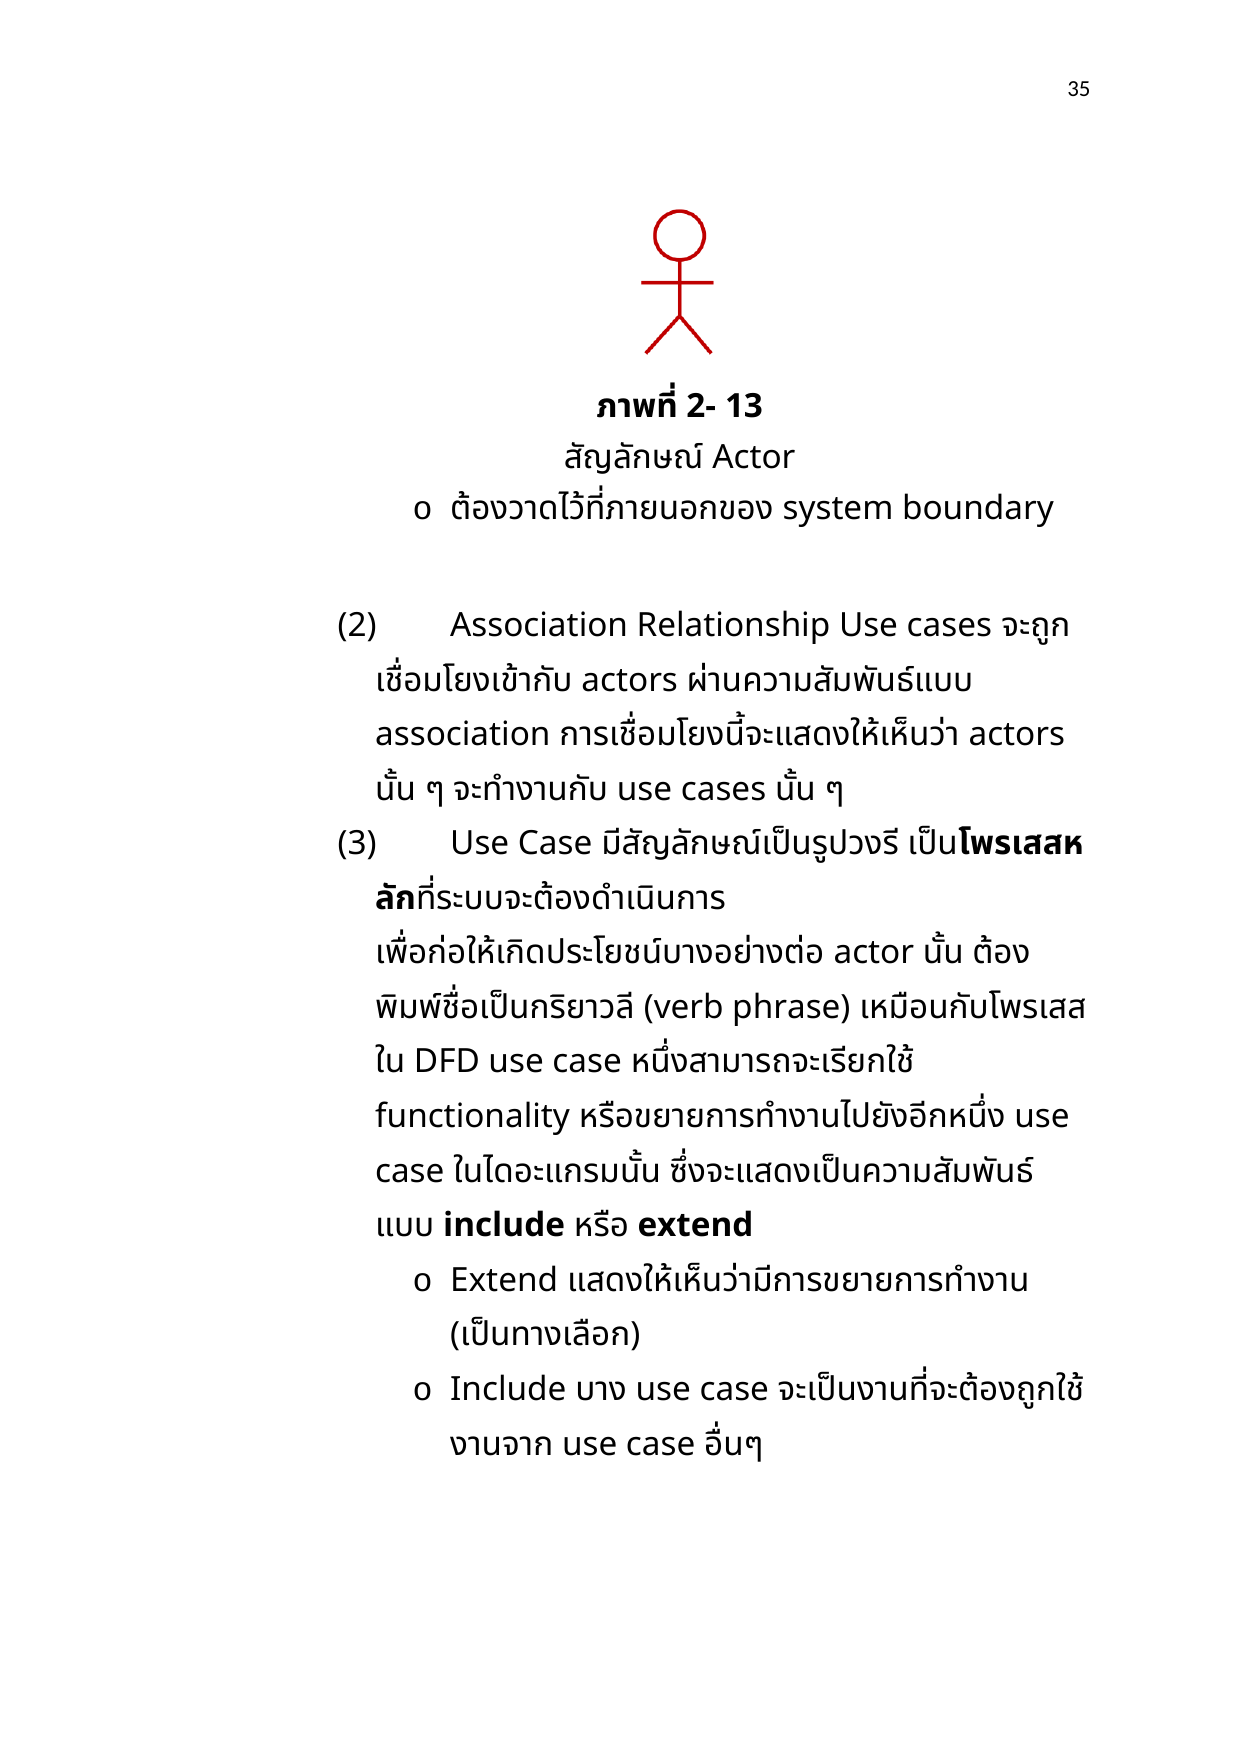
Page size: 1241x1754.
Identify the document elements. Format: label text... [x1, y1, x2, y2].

picture [613, 198, 741, 376]
list Extend แสดงให้เห็นว่ามีการขยายการทำงาน (เป็นทางเลือก) [412, 1256, 1090, 1361]
list Association Relationship Use cases จะถูกเชื่อมโยงเข้ากับ actors ผ่านความสัมพันธ์แบบ association การเชื่อมโยงนี้จะแสดงให้เห็นว่า actors นั้น ๆ จะทำงานกับ use cases นั้น ๆ [337, 601, 1090, 815]
list Include บาง use case จะเป็นงานที่จะต้องถูกใช้งานจาก use case อื่นๆ [412, 1365, 1090, 1470]
list ต้องวาดไว้ที่ภายนอกของ system boundary [412, 150, 1090, 535]
list Use Case มีสัญลักษณ์เป็นรูปวงรี เป็นโพรเสสหลักที่ระบบจะต้องดำเนินการ เพื่อก่อให้เกิดประโยชน์บางอย่างต่อ actor นั้น ต้องพิมพ์ชื่อเป็นกริยาวลี (verb phrase) เหมือนกับโพรเสสใน DFD use case หนึ่งสามารถจะเรียกใช้ functionality หรือขยายการทำงานไปยังอีกหนึ่ง use case ในไดอะแกรมนั้น ซึ่งจะแสดงเป็นความสัมพันธ์แบบ include หรือ extend [337, 819, 1090, 1252]
